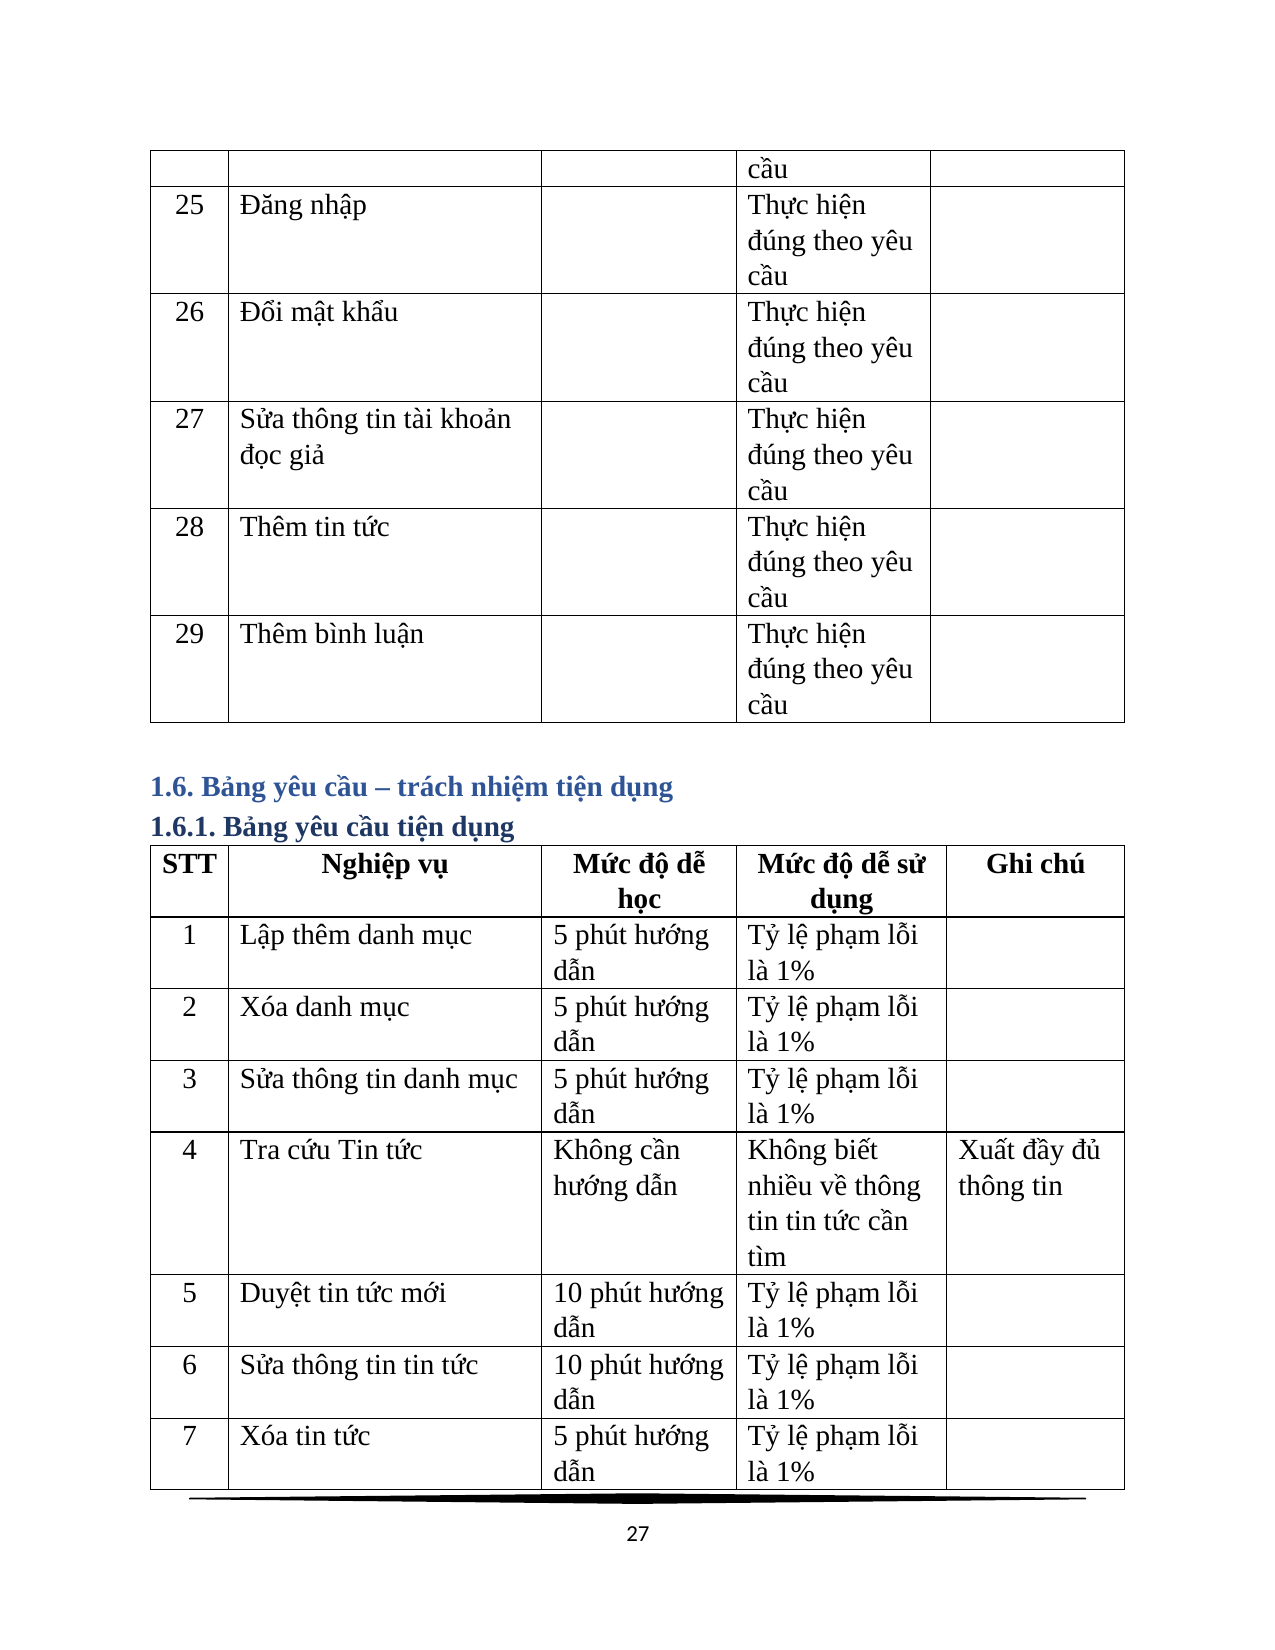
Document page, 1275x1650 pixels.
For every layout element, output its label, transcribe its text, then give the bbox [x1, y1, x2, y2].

table_cell Tỷ lệ phạm lỗi là 1% [737, 989, 946, 1060]
table_cell Xuất đầy đủ thông tin [947, 1133, 1124, 1274]
table_cell 10 phút hướng dẫn [542, 1275, 736, 1346]
table_cell [542, 294, 736, 401]
table_cell 5 phút hướng dẫn [542, 989, 736, 1060]
table_cell 28 [151, 509, 228, 615]
table_cell Đăng nhập [229, 187, 541, 293]
table_cell Xóa danh mục [229, 989, 541, 1060]
table_cell Sửa thông tin danh mục [229, 1061, 541, 1131]
table_cell [931, 509, 1124, 615]
table_cell 2 [151, 989, 228, 1060]
table_header Mức độ dễ sử dụng [737, 846, 946, 916]
table_cell Thực hiện đúng theo yêu cầu [737, 187, 930, 293]
table_cell 5 phút hướng dẫn [542, 918, 736, 988]
table_cell [542, 616, 736, 722]
table_cell [931, 616, 1124, 722]
table_cell 10 phút hướng dẫn [542, 1347, 736, 1417]
table_cell 26 [151, 294, 228, 401]
table_cell Thực hiện đúng theo yêu cầu [737, 509, 930, 615]
table_cell Xóa tin tức [229, 1419, 541, 1489]
table_cell 24 [151, 151, 228, 186]
table_cell 1 [151, 918, 228, 988]
table_cell Duyệt tin tức mới [229, 1275, 541, 1346]
table_cell Sửa thông tin tài khoản đọc giả [229, 402, 541, 508]
table_header STT [151, 846, 228, 916]
table_cell Thực hiện đúng theo yêu cầu [737, 402, 930, 508]
table_cell 25 [151, 187, 228, 293]
table_cell [947, 1275, 1124, 1346]
table_cell Tỷ lệ phạm lỗi là 1% [737, 1061, 946, 1131]
table_cell [542, 402, 736, 508]
table_cell Không biết nhiều về thông tin tin tức cần tìm [737, 1133, 946, 1274]
table_cell [542, 509, 736, 615]
table_cell 5 phút hướng dẫn [542, 1419, 736, 1489]
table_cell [229, 151, 541, 186]
table_cell [931, 187, 1124, 293]
table_cell Không cần hướng dẫn [542, 1133, 736, 1274]
table_cell 6 [151, 1347, 228, 1417]
table_cell 29 [151, 616, 228, 722]
table_cell 4 [151, 1133, 228, 1274]
table_cell [947, 1061, 1124, 1131]
table_cell Sửa thông tin tin tức [229, 1347, 541, 1417]
table_cell [931, 151, 1124, 186]
table_cell Đổi mật khẩu [229, 294, 541, 401]
table_cell [542, 151, 736, 186]
table_cell [947, 918, 1124, 988]
table_cell [947, 1419, 1124, 1489]
table_cell [947, 989, 1124, 1060]
table_cell 3 [151, 1061, 228, 1131]
table_cell [931, 402, 1124, 508]
table_cell 27 [151, 402, 228, 508]
table_cell Tra cứu Tin tức [229, 1133, 541, 1274]
table_cell 5 phút hướng dẫn [542, 1061, 736, 1131]
table_cell Lập thêm danh mục [229, 918, 541, 988]
table_cell Thêm bình luận [229, 616, 541, 722]
table_cell [947, 1347, 1124, 1417]
table_cell Thực hiện đúng theo yêu cầu [737, 294, 930, 401]
table_cell Tỷ lệ phạm lỗi là 1% [737, 1275, 946, 1346]
table_header Ghi chú [947, 846, 1124, 916]
table_cell Thực hiện đúng theo yêu cầu [737, 616, 930, 722]
table_header Mức độ dễ học [542, 846, 736, 916]
table_cell 7 [151, 1419, 228, 1489]
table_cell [737, 151, 930, 186]
table_cell 5 [151, 1275, 228, 1346]
table_header Nghiệp vụ [229, 846, 541, 916]
subtitle 1.6.1. Bảng yêu cầu tiện dụng [150, 809, 1125, 843]
table_cell Thêm tin tức [229, 509, 541, 615]
table_cell Tỷ lệ phạm lỗi là 1% [737, 918, 946, 988]
table_cell [542, 187, 736, 293]
table_cell Tỷ lệ phạm lỗi là 1% [737, 1347, 946, 1417]
table_cell Tỷ lệ phạm lỗi là 1% [737, 1419, 946, 1489]
table_cell [931, 294, 1124, 401]
subtitle 1.6. Bảng yêu cầu – trách nhiệm tiện dụng [150, 769, 1125, 803]
